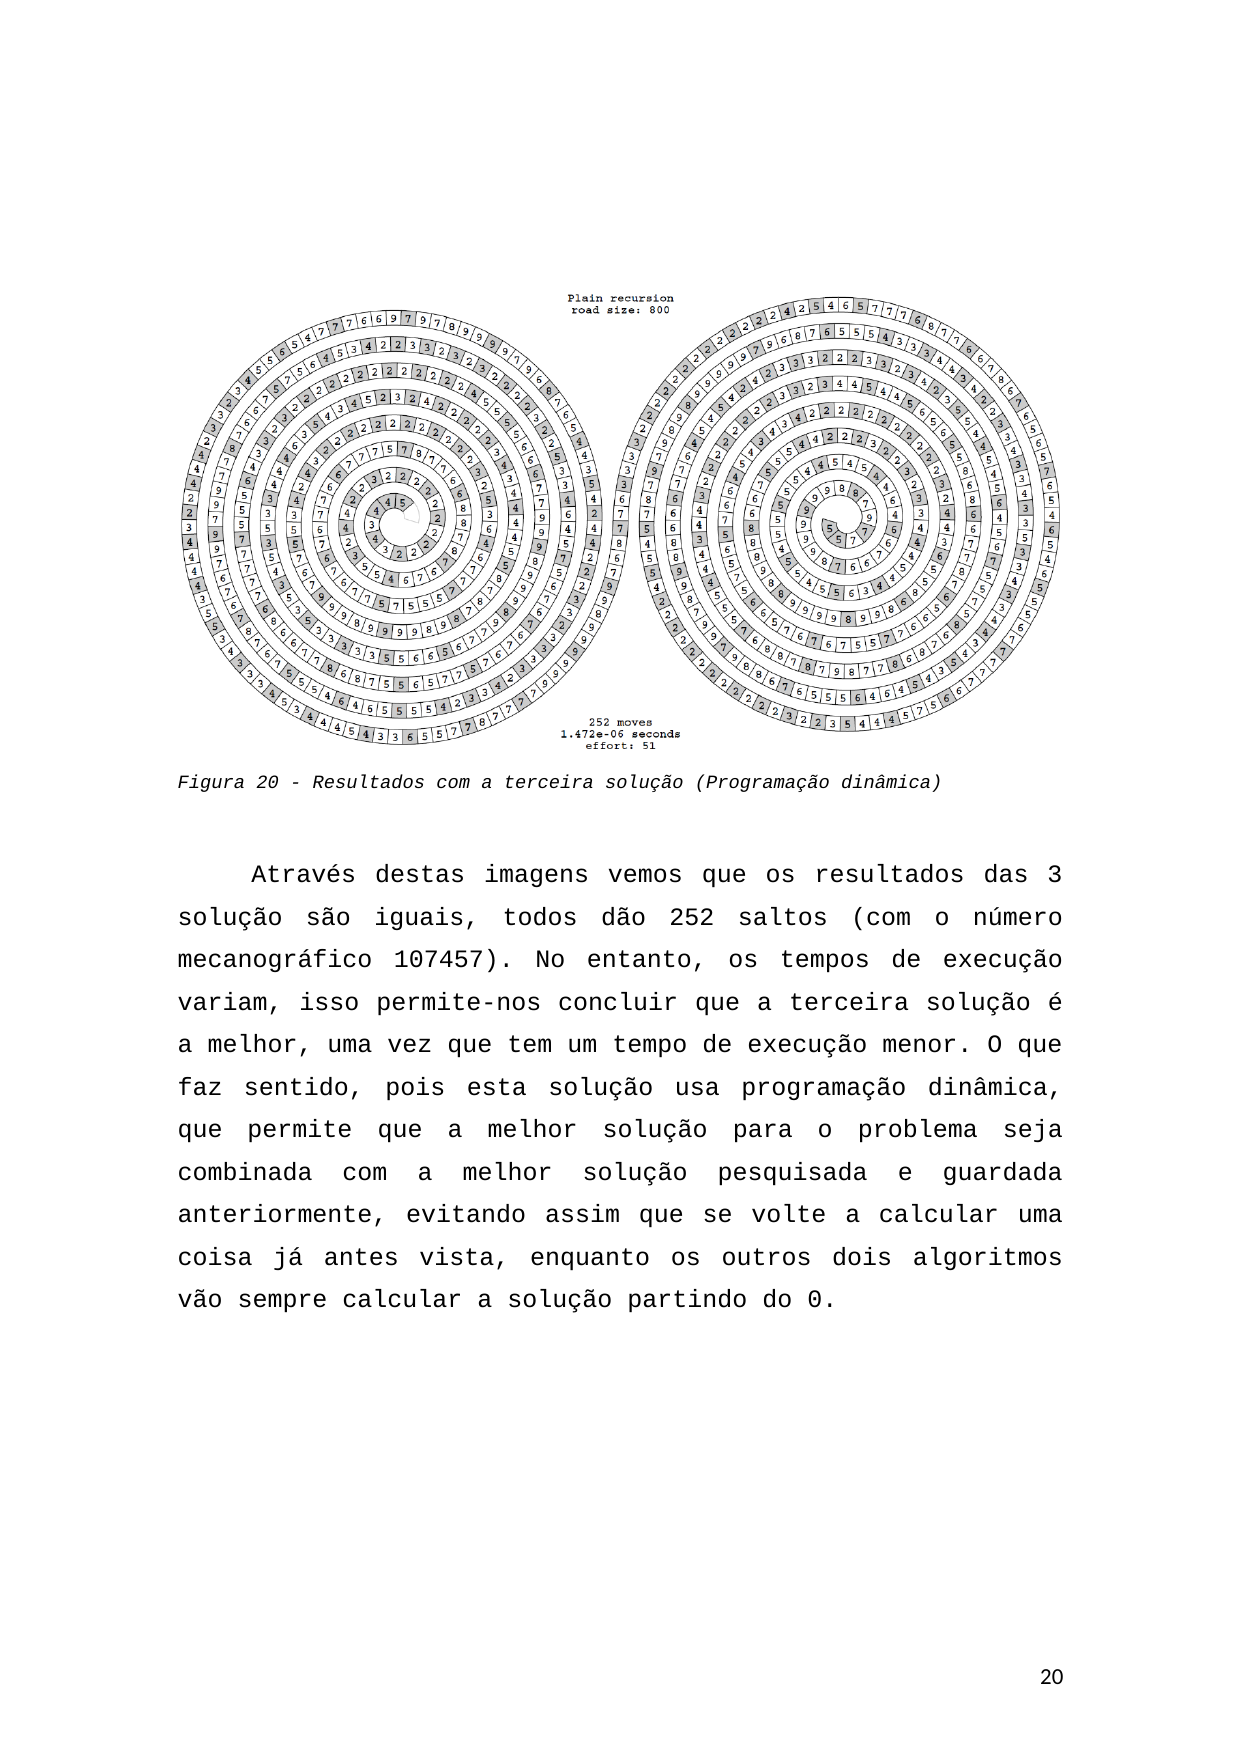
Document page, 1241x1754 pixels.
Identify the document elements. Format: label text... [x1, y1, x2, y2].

picture [177, 291, 1063, 751]
text Através destas imagens vemos que os resultados das 3 solução são iguais, todos dão 252 saltos (com o número mecanográfico 107457). No entanto, os tempos de execução variam, isso permite-nos concluir que a terceira solução é a melhor, uma vez que tem um tempo de execução menor. O que faz sentido, pois esta solução usa programação dinâmica, que permite que a melhor solução para o problema seja combinada com a melhor solução pesquisada e guardada anteriormente, evitando assim que se volte a calcular uma coisa já antes vista, enquanto os outros dois algoritmos vão sempre calcular a solução partindo do 0. [177, 862, 1063, 1315]
